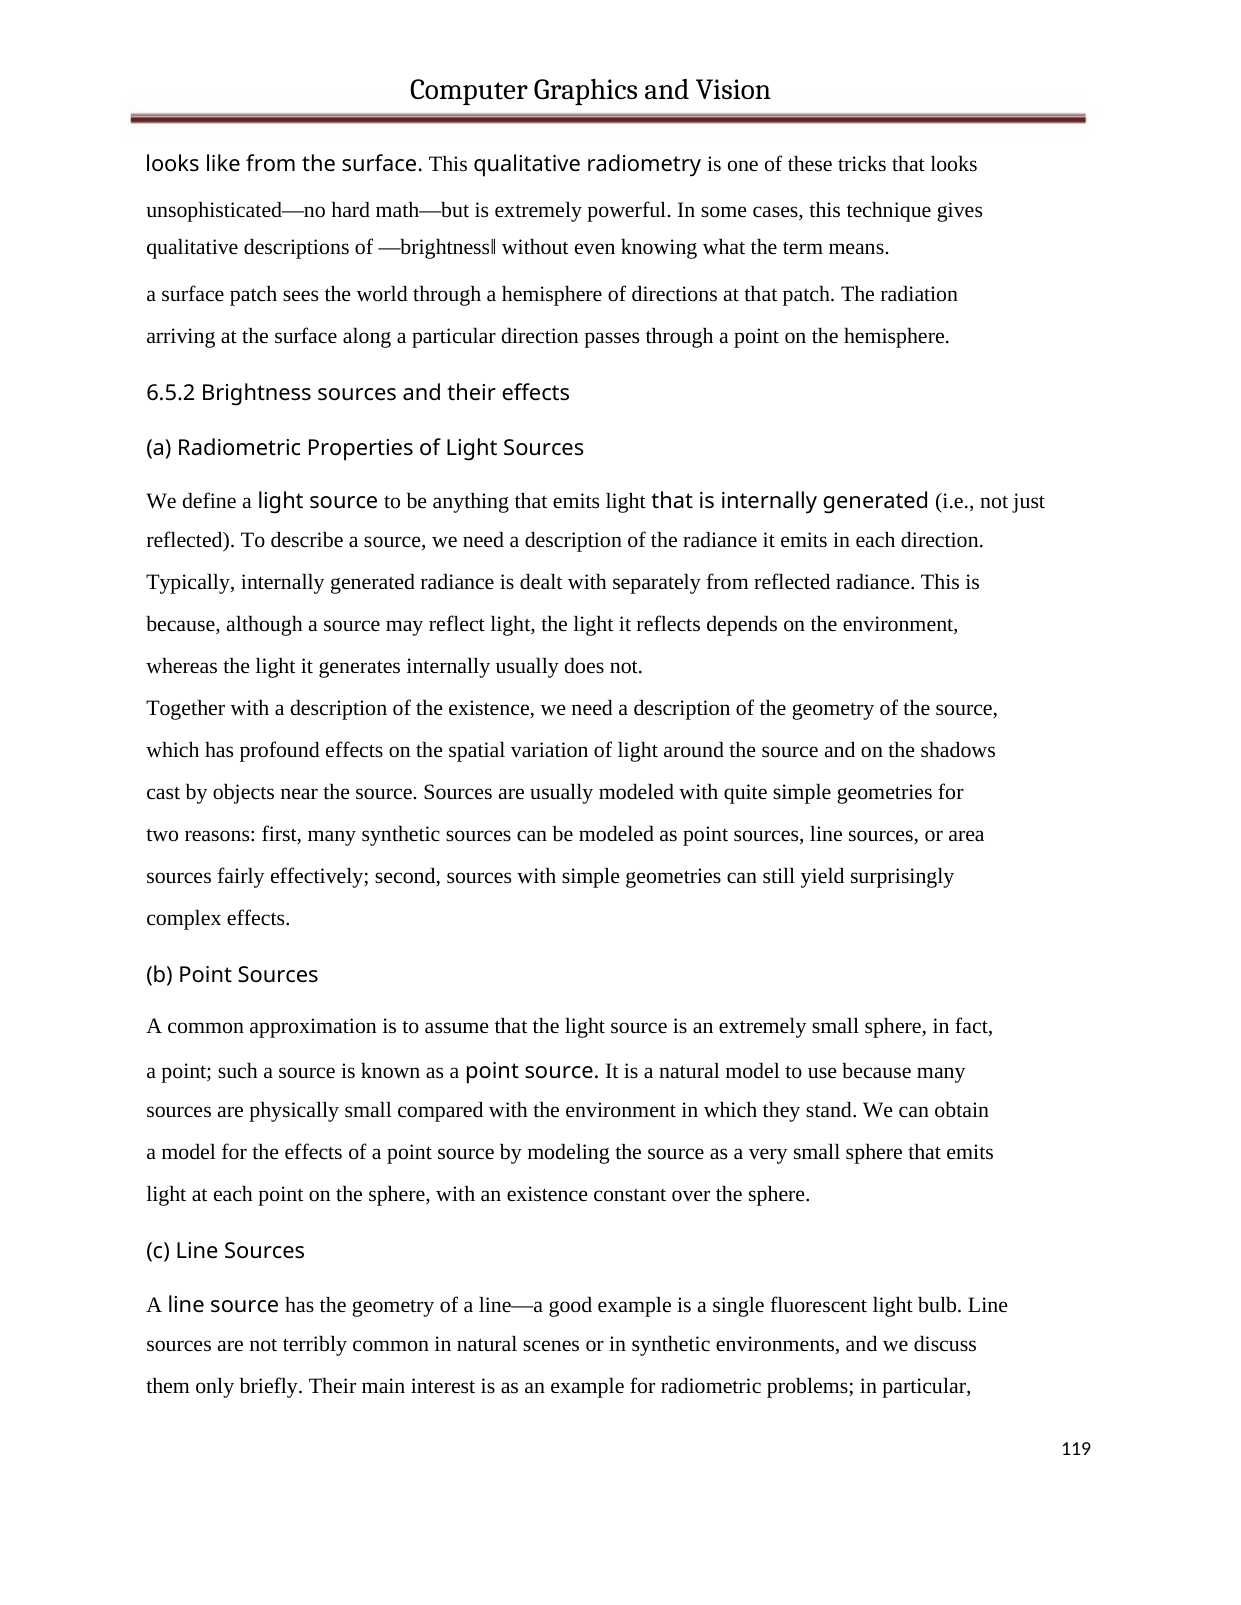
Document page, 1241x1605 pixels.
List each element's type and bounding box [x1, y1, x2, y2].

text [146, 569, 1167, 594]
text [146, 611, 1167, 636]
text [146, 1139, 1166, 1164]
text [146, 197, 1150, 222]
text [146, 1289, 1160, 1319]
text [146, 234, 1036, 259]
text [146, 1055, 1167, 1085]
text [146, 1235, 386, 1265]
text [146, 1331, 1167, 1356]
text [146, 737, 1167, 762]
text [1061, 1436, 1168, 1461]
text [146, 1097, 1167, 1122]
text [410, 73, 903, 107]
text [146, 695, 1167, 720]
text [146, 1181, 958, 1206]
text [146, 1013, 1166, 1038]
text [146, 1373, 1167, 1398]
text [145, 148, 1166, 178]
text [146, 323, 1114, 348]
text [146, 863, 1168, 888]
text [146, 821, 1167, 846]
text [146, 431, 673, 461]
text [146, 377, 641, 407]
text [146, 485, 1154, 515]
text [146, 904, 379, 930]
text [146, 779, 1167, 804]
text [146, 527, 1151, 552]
picture [0, 1, 1229, 1605]
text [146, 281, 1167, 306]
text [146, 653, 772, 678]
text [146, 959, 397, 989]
